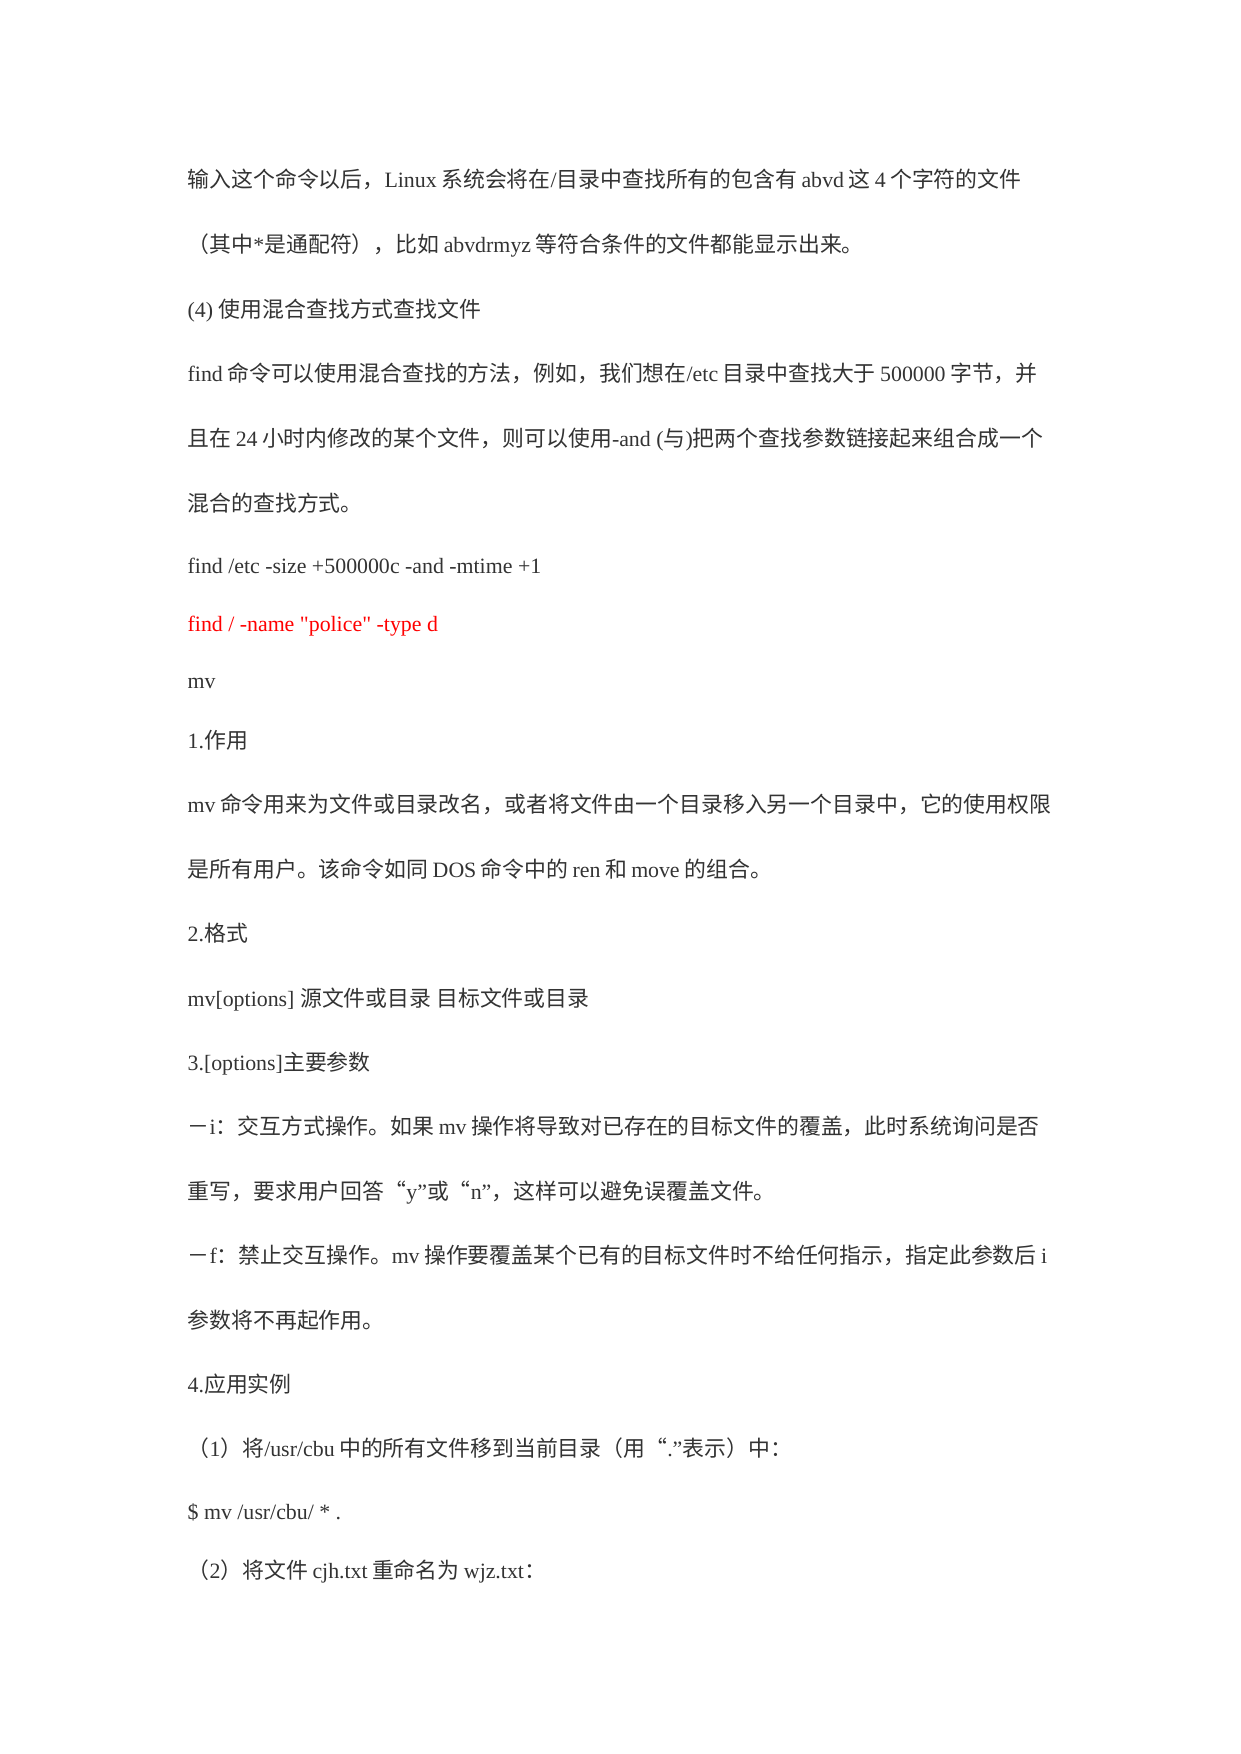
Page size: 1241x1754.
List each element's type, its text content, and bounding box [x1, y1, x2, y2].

text mv命令用来为文件或目录改名，或者将文件由一个目录移入另一个目录中，它的使用权限是所有用户。该命令如同DOS命令中的ren和move的组合。 [187, 787, 1053, 884]
text find命令可以使用混合查找的方法，例如，我们想在/etc目录中查找大于500000字节，并且在24小时内修改的某个文件，则可以使用-and (与)把两个查找参数链接起来组合成一个混合的查找方式。 [187, 355, 1053, 518]
text (4) 使用混合查找方式查找文件 [187, 291, 1053, 324]
text 输入这个命令以后，Linux系统会将在/目录中查找所有的包含有abvd这4个字符的文件（其中*是通配符），比如abvdrmyz等符合条件的文件都能显示出来。 [187, 162, 1053, 259]
text $ mv /usr/cbu/ * . [187, 1495, 1053, 1528]
text 4.应用实例 [187, 1367, 1053, 1399]
text （2）将文件cjh.txt重命名为wjz.txt： [187, 1553, 1053, 1585]
text 2.格式 [187, 916, 1053, 948]
text －i：交互方式操作。如果mv操作将导致对已存在的目标文件的覆盖，此时系统询问是否重写，要求用户回答“y”或“n”，这样可以避免误覆盖文件。 [187, 1108, 1053, 1206]
text －f：禁止交互操作。mv操作要覆盖某个已有的目标文件时不给任何指示，指定此参数后i参数将不再起作用。 [187, 1238, 1053, 1335]
text 1.作用 [187, 723, 1053, 755]
text mv [187, 665, 1053, 697]
text （1）将/usr/cbu中的所有文件移到当前目录（用“.”表示）中： [187, 1431, 1053, 1463]
text 3.[options]主要参数 [187, 1044, 1053, 1077]
text find / -name "police" -type d [187, 607, 1053, 640]
text find /etc -size +500000c -and -mtime +1 [187, 549, 1053, 582]
text mv[options] 源文件或目录 目标文件或目录 [187, 980, 1053, 1013]
